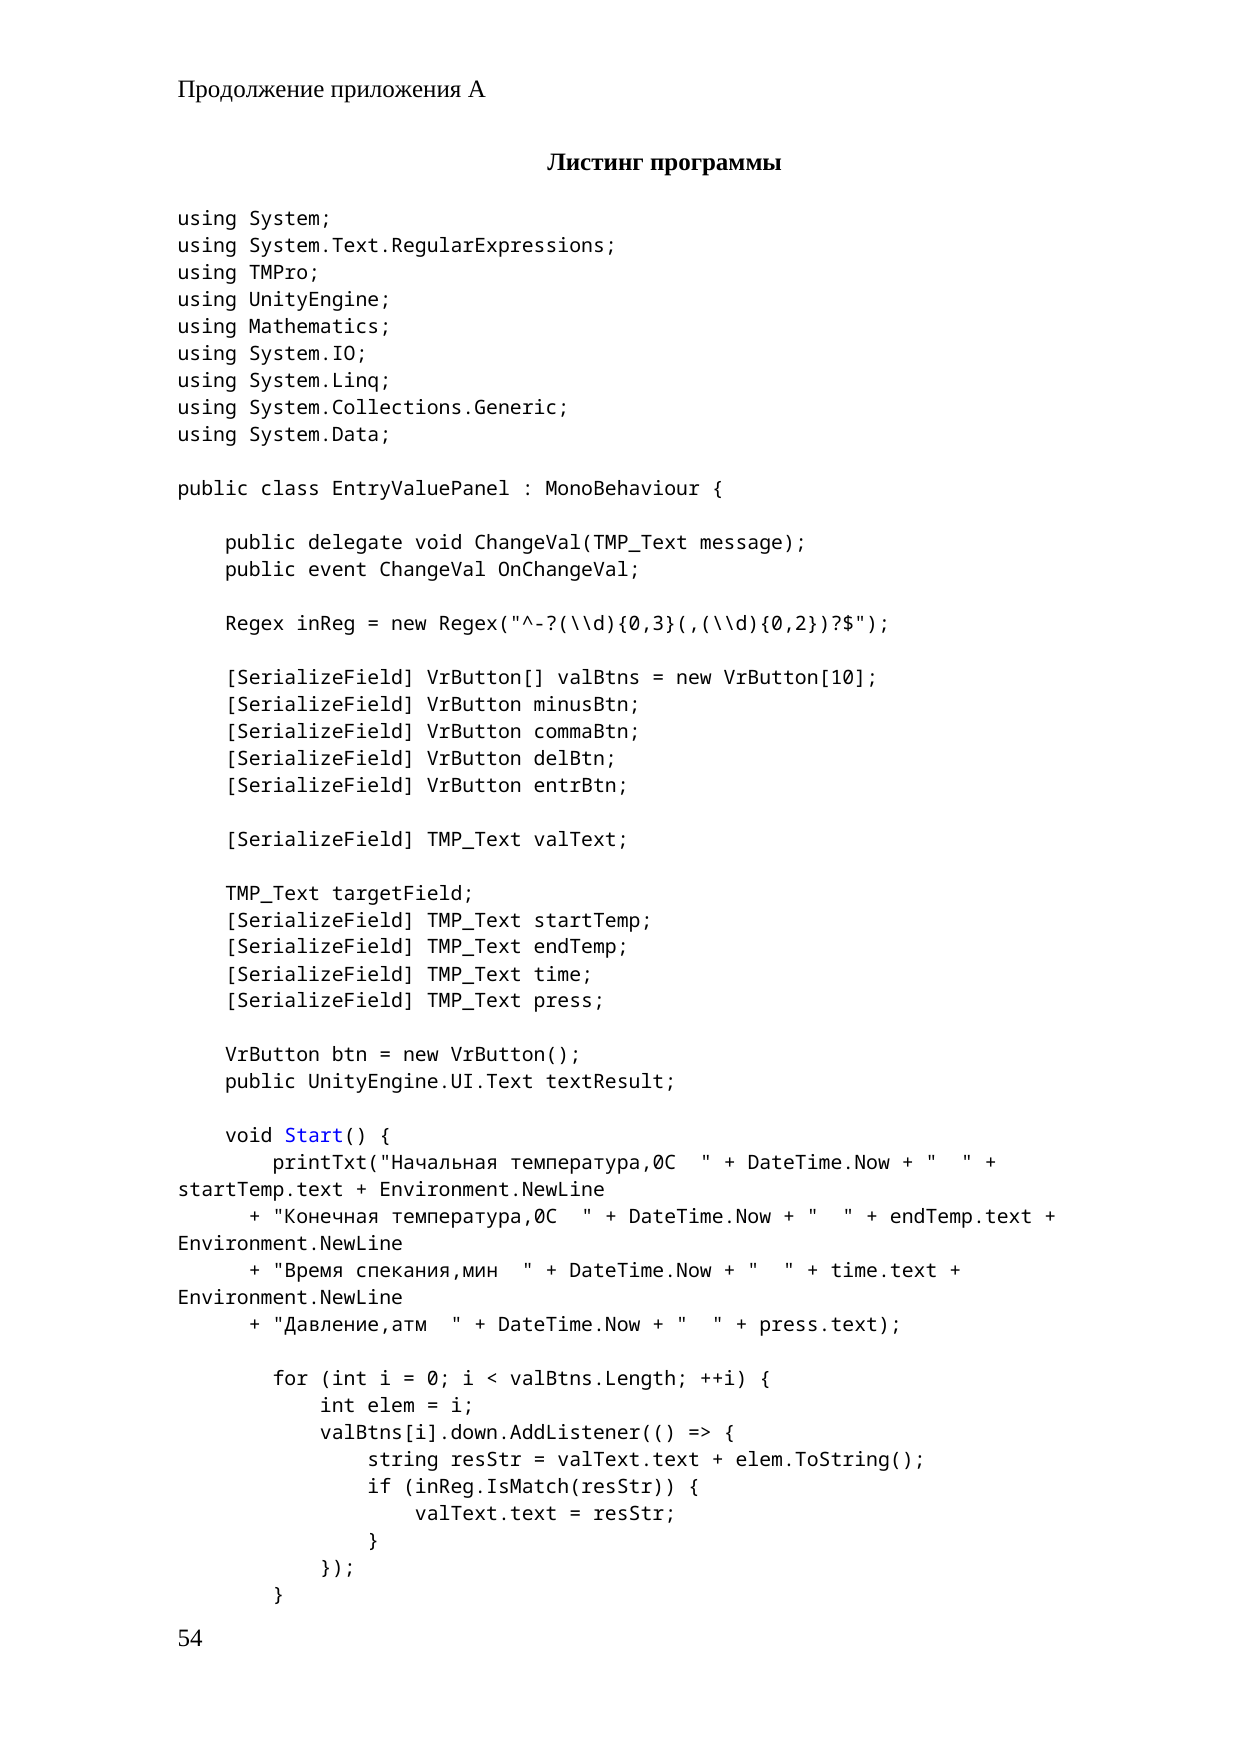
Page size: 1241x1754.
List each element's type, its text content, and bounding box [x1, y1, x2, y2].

text [SerializeField] TMP_Text time; [177, 960, 1152, 987]
text + "Конечная температура,0С " + DateTime.Now + " " + endTemp.text + Environment.NewLine [177, 1203, 1152, 1257]
text + "Давление,атм " + DateTime.Now + " " + press.text); [177, 1311, 1152, 1337]
text using System.Collections.Generic; [177, 393, 1152, 420]
text public UnityEngine.UI.Text textResult; [177, 1068, 1152, 1095]
text public event ChangeVal OnChangeVal; [177, 555, 1152, 582]
text using System.IO; [177, 339, 1152, 366]
text [SerializeField] VrButton entrBtn; [177, 771, 1152, 798]
text using UnityEngine; [177, 285, 1152, 312]
text [SerializeField] TMP_Text startTemp; [177, 906, 1152, 933]
text using System.Data; [177, 420, 1152, 447]
text void Start() { [177, 1122, 1152, 1149]
text printTxt("Начальная температура,0С " + DateTime.Now + " " + startTemp.text + Environment.NewLine [177, 1149, 1152, 1203]
text using TMPro; [177, 258, 1152, 285]
text int elem = i; [177, 1391, 1152, 1418]
text } [177, 1526, 1152, 1553]
text + "Время спекания,мин " + DateTime.Now + " " + time.text + Environment.NewLine [177, 1257, 1152, 1311]
text Regex inReg = new Regex("^-?(\\d){0,3}(,(\\d){0,2})?$"); [177, 609, 1152, 636]
text string resStr = valText.text + elem.ToString(); [177, 1445, 1152, 1472]
text valBtns[i].down.AddListener(() => { [177, 1418, 1152, 1445]
text [SerializeField] TMP_Text press; [177, 987, 1152, 1014]
text TMP_Text targetField; [177, 879, 1152, 906]
text Листинг программы [177, 147, 1152, 176]
text [SerializeField] TMP_Text valText; [177, 825, 1152, 852]
text public class EntryValuePanel : MonoBehaviour { [177, 474, 1152, 501]
text [SerializeField] VrButton commaBtn; [177, 717, 1152, 744]
text }); [177, 1553, 1152, 1580]
text using System.Text.RegularExpressions; [177, 231, 1152, 258]
text using Mathematics; [177, 312, 1152, 339]
text [SerializeField] VrButton minusBtn; [177, 690, 1152, 717]
text [SerializeField] VrButton[] valBtns = new VrButton[10]; [177, 663, 1152, 690]
text [SerializeField] VrButton delBtn; [177, 744, 1152, 771]
text VrButton btn = new VrButton(); [177, 1041, 1152, 1068]
text using System; [177, 204, 1152, 231]
text if (inReg.IsMatch(resStr)) { [177, 1472, 1152, 1499]
text valText.text = resStr; [177, 1499, 1152, 1526]
text } [177, 1580, 1152, 1607]
text [SerializeField] TMP_Text endTemp; [177, 933, 1152, 960]
text using System.Linq; [177, 366, 1152, 393]
text public delegate void ChangeVal(TMP_Text message); [177, 528, 1152, 555]
text for (int i = 0; i < valBtns.Length; ++i) { [177, 1364, 1152, 1391]
